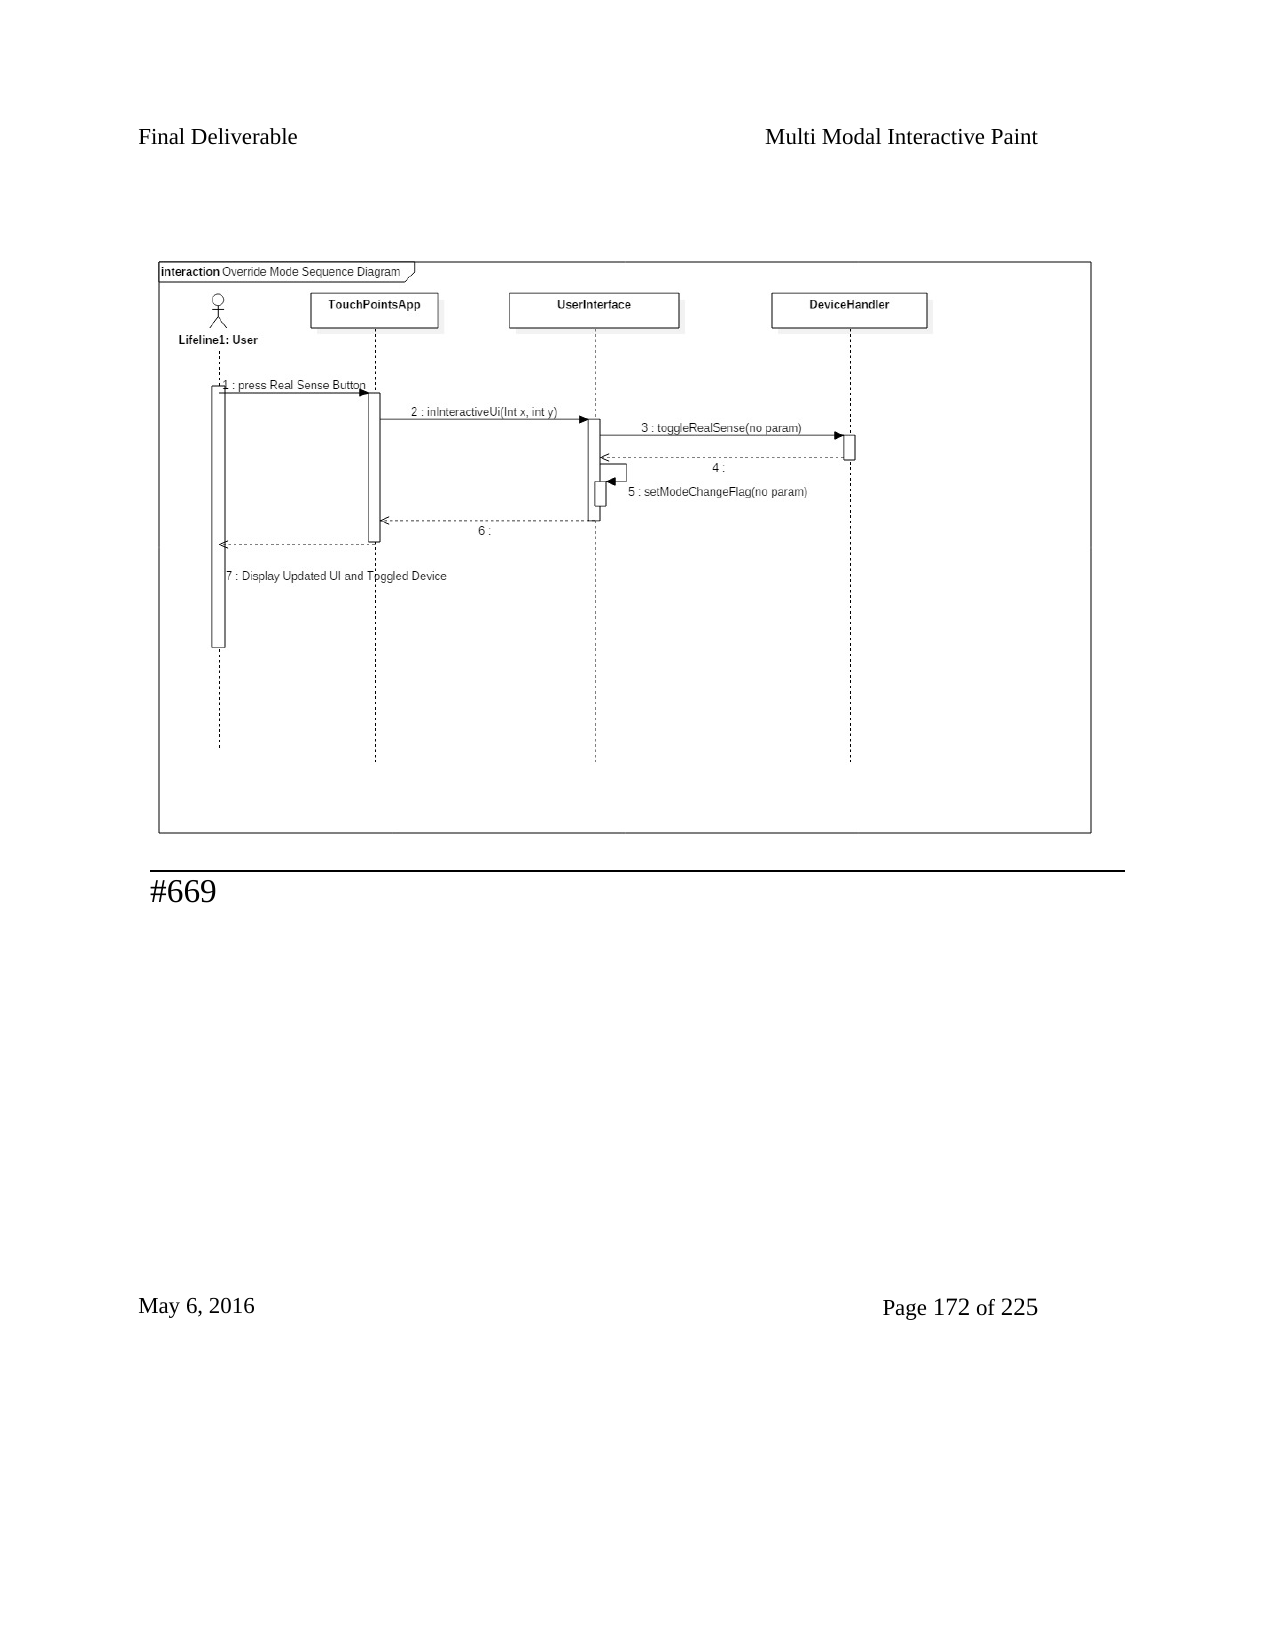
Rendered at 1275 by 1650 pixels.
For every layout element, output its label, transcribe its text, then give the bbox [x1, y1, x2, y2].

picture [150, 253, 1125, 868]
text #669 [150, 872, 1125, 910]
